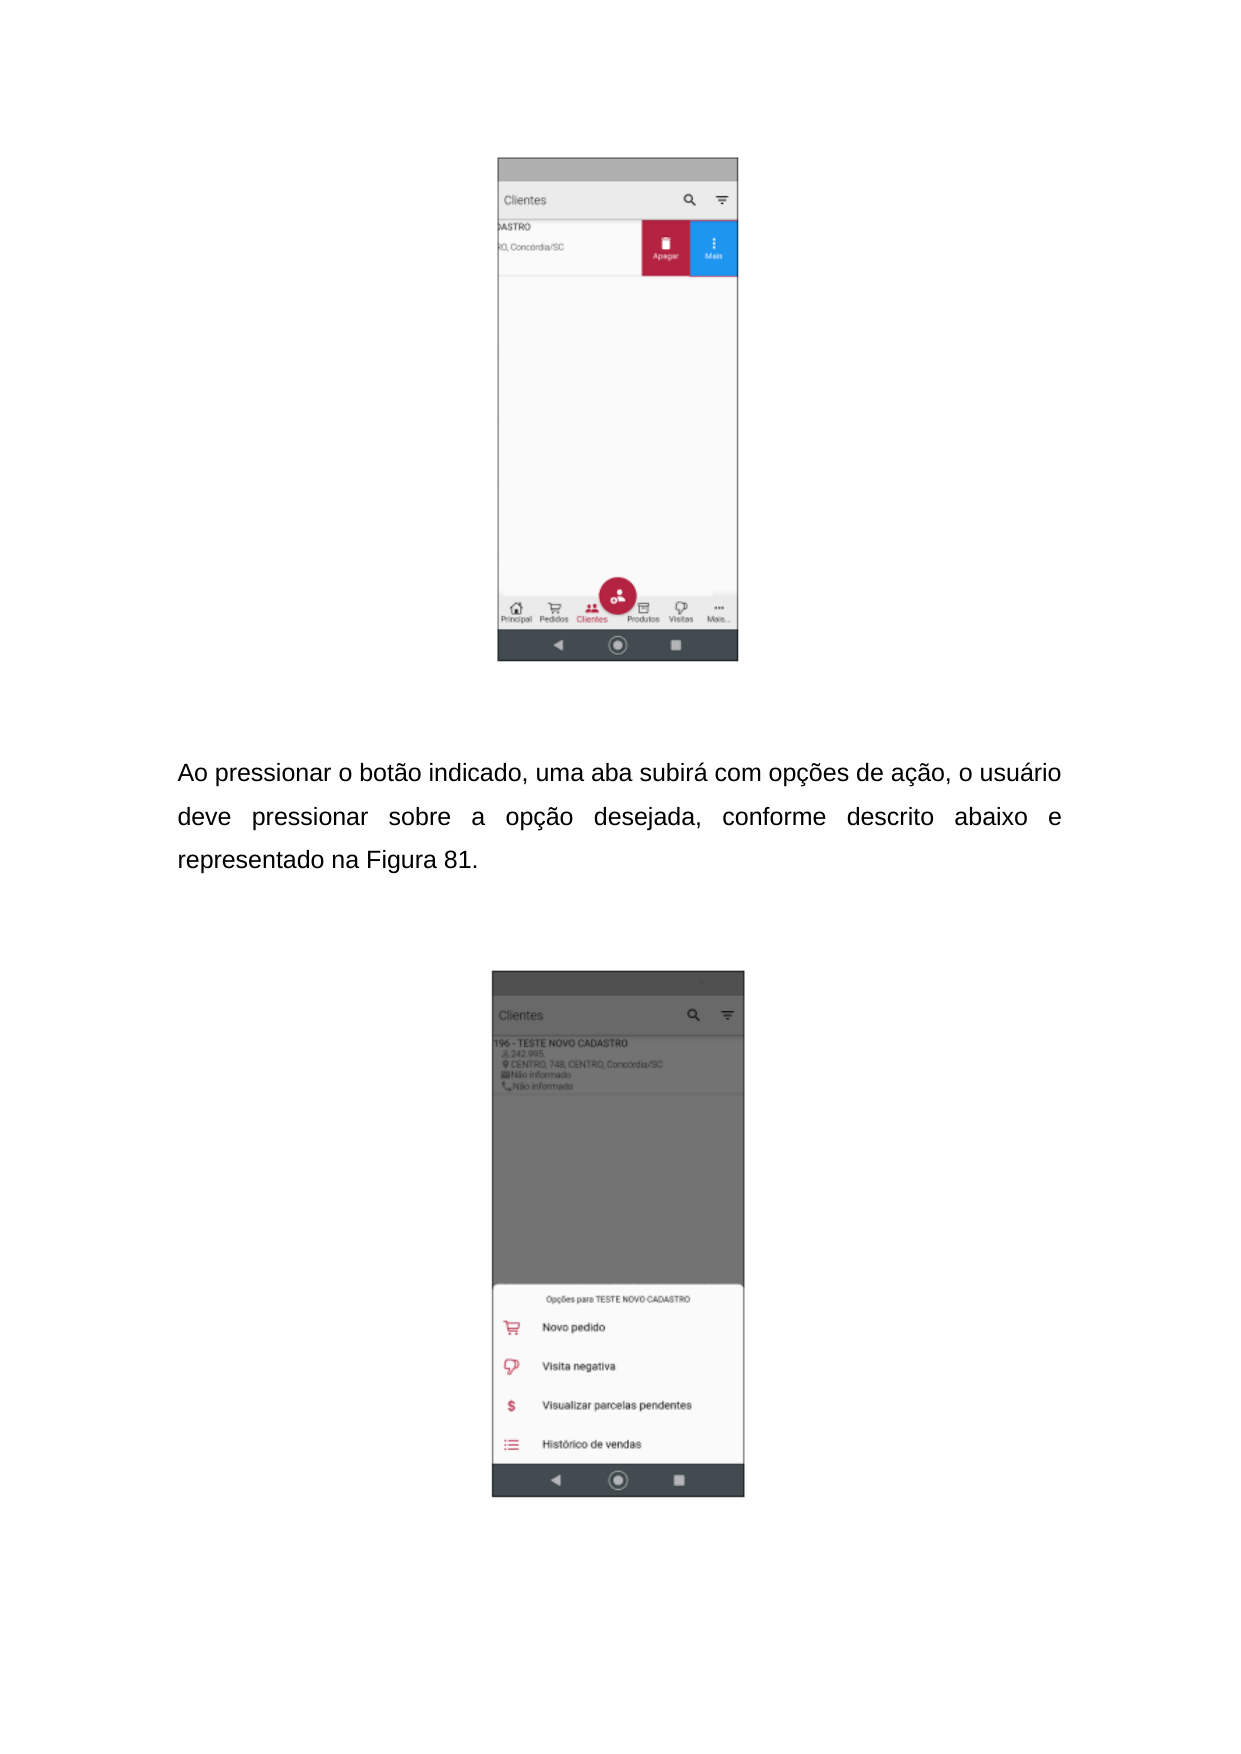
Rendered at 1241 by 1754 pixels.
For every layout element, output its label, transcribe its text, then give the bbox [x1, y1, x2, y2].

text Ao pressionar o botão indicado, uma aba subirá com opções de ação, o usuário deve pressionar sobre a opção desejada, conforme descrito abaixo e representado na Figura 81. [177, 758, 1063, 873]
picture [487, 147, 753, 668]
picture [481, 964, 759, 1507]
